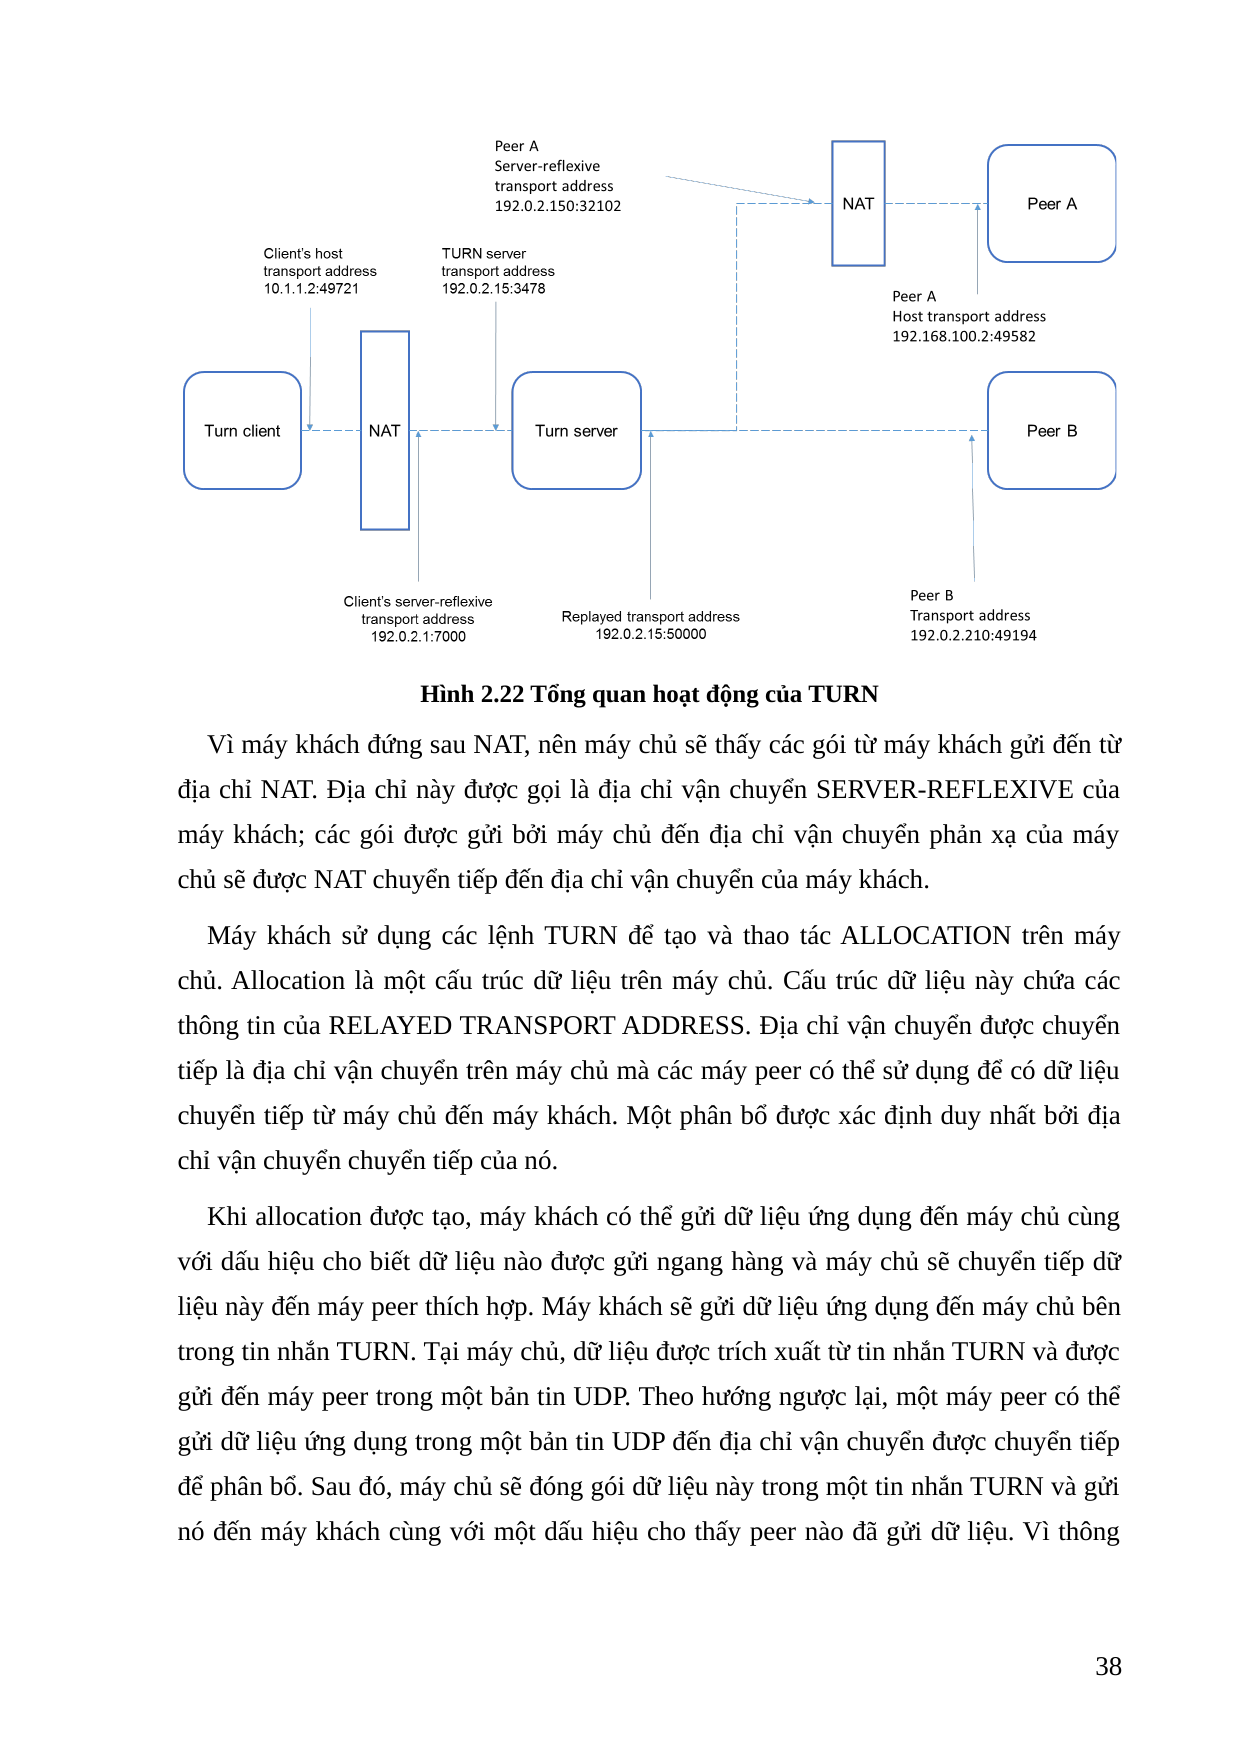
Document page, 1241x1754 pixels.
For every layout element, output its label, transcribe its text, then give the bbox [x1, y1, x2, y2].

text Vì máy khách đứng sau NAT, nên máy chủ sẽ thấy các gói từ máy khách gửi đến từ địa chỉ NAT. Địa chỉ này được gọi là địa chỉ vận chuyển SERVER-REFLEXIVE của máy khách; các gói được gửi bởi máy chủ đến địa chỉ vận chuyển phản xạ của máy chủ sẽ được NAT chuyển tiếp đến địa chỉ vận chuyển của máy khách. [177, 724, 1122, 897]
picture [183, 131, 1117, 655]
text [177, 1197, 1122, 1549]
text Máy khách sử dụng các lệnh TURN để tạo và thao tác ALLOCATION trên máy chủ. Allocation là một cấu trúc dữ liệu trên máy chủ. Cấu trúc dữ liệu này chứa các thông tin của RELAYED TRANSPORT ADDRESS. Địa chỉ vận chuyển được chuyển tiếp là địa chỉ vận chuyển trên máy chủ mà các máy peer có thể sử dụng để có dữ liệu chuyển tiếp từ máy chủ đến máy khách. Một phân bổ được xác định duy nhất bởi địa chỉ vận chuyển chuyển tiếp của nó. [177, 916, 1122, 1178]
